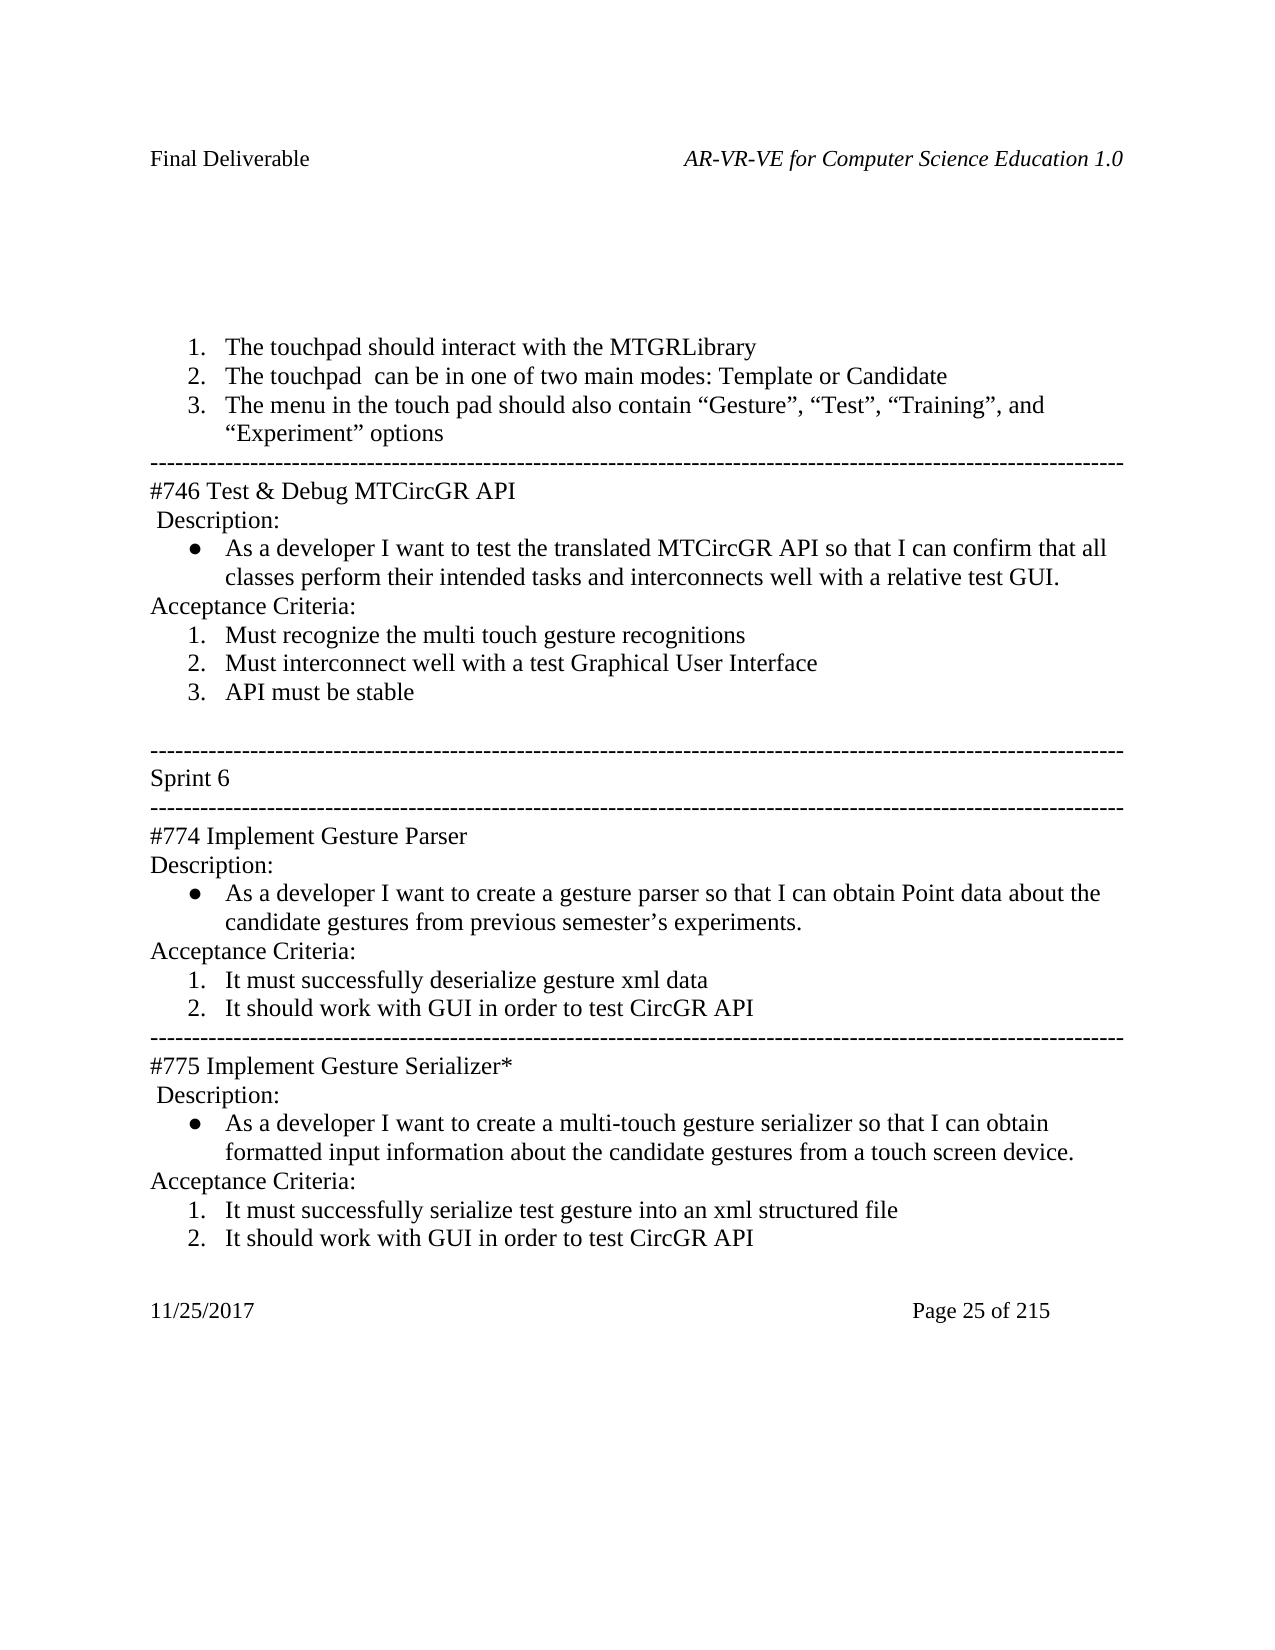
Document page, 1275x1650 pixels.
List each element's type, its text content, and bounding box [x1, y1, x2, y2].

text Acceptance Criteria: [150, 936, 1125, 965]
text Acceptance Criteria: [150, 1166, 1125, 1195]
list It must successfully serialize test gesture into an xml structured file [187, 1195, 1125, 1223]
list It should work with GUI in order to test CircGR API [187, 993, 1125, 1022]
list As a developer I want to create a gesture parser so that I can obtain Point data about the candidate gestures from previous semester’s experiments. [187, 878, 1125, 936]
text Description: [150, 850, 1125, 878]
list As a developer I want to test the translated MTCircGR API so that I can confirm that all classes perform their intended tasks and interconnects well with a relative test GUI. [187, 533, 1125, 591]
list It must successfully deserialize gesture xml data [187, 965, 1125, 993]
text --------------------------------------------------------------------------------------------------------------------- [150, 1022, 1125, 1051]
text Acceptance Criteria: [150, 591, 1125, 620]
list The touchpad should interact with the MTGRLibrary [187, 332, 1125, 361]
text #746 Test & Debug MTCircGR API [150, 476, 1125, 505]
list The menu in the touch pad should also contain “Gesture”, “Test”, “Training”, and “Experiment” options [187, 390, 1125, 447]
text #774 Implement Gesture Parser [150, 821, 1125, 850]
text Description: [150, 1080, 1125, 1108]
text #775 Implement Gesture Serializer* [150, 1051, 1125, 1080]
list API must be stable [187, 677, 1125, 706]
list It should work with GUI in order to test CircGR API [187, 1223, 1125, 1252]
text Description: [150, 505, 1125, 533]
text ---------------------------------------------------------------------------------------------------------------------Sprint 6 --------------------------------------------------------------------------------------------------------------------- [150, 735, 1125, 821]
list Must recognize the multi touch gesture recognitions [187, 620, 1125, 648]
list Must interconnect well with a test Graphical User Interface [187, 648, 1125, 677]
list The touchpad can be in one of two main modes: Template or Candidate [187, 361, 1125, 390]
list As a developer I want to create a multi-touch gesture serializer so that I can obtain formatted input information about the candidate gestures from a touch screen device. [187, 1108, 1125, 1166]
text --------------------------------------------------------------------------------------------------------------------- [150, 447, 1125, 476]
